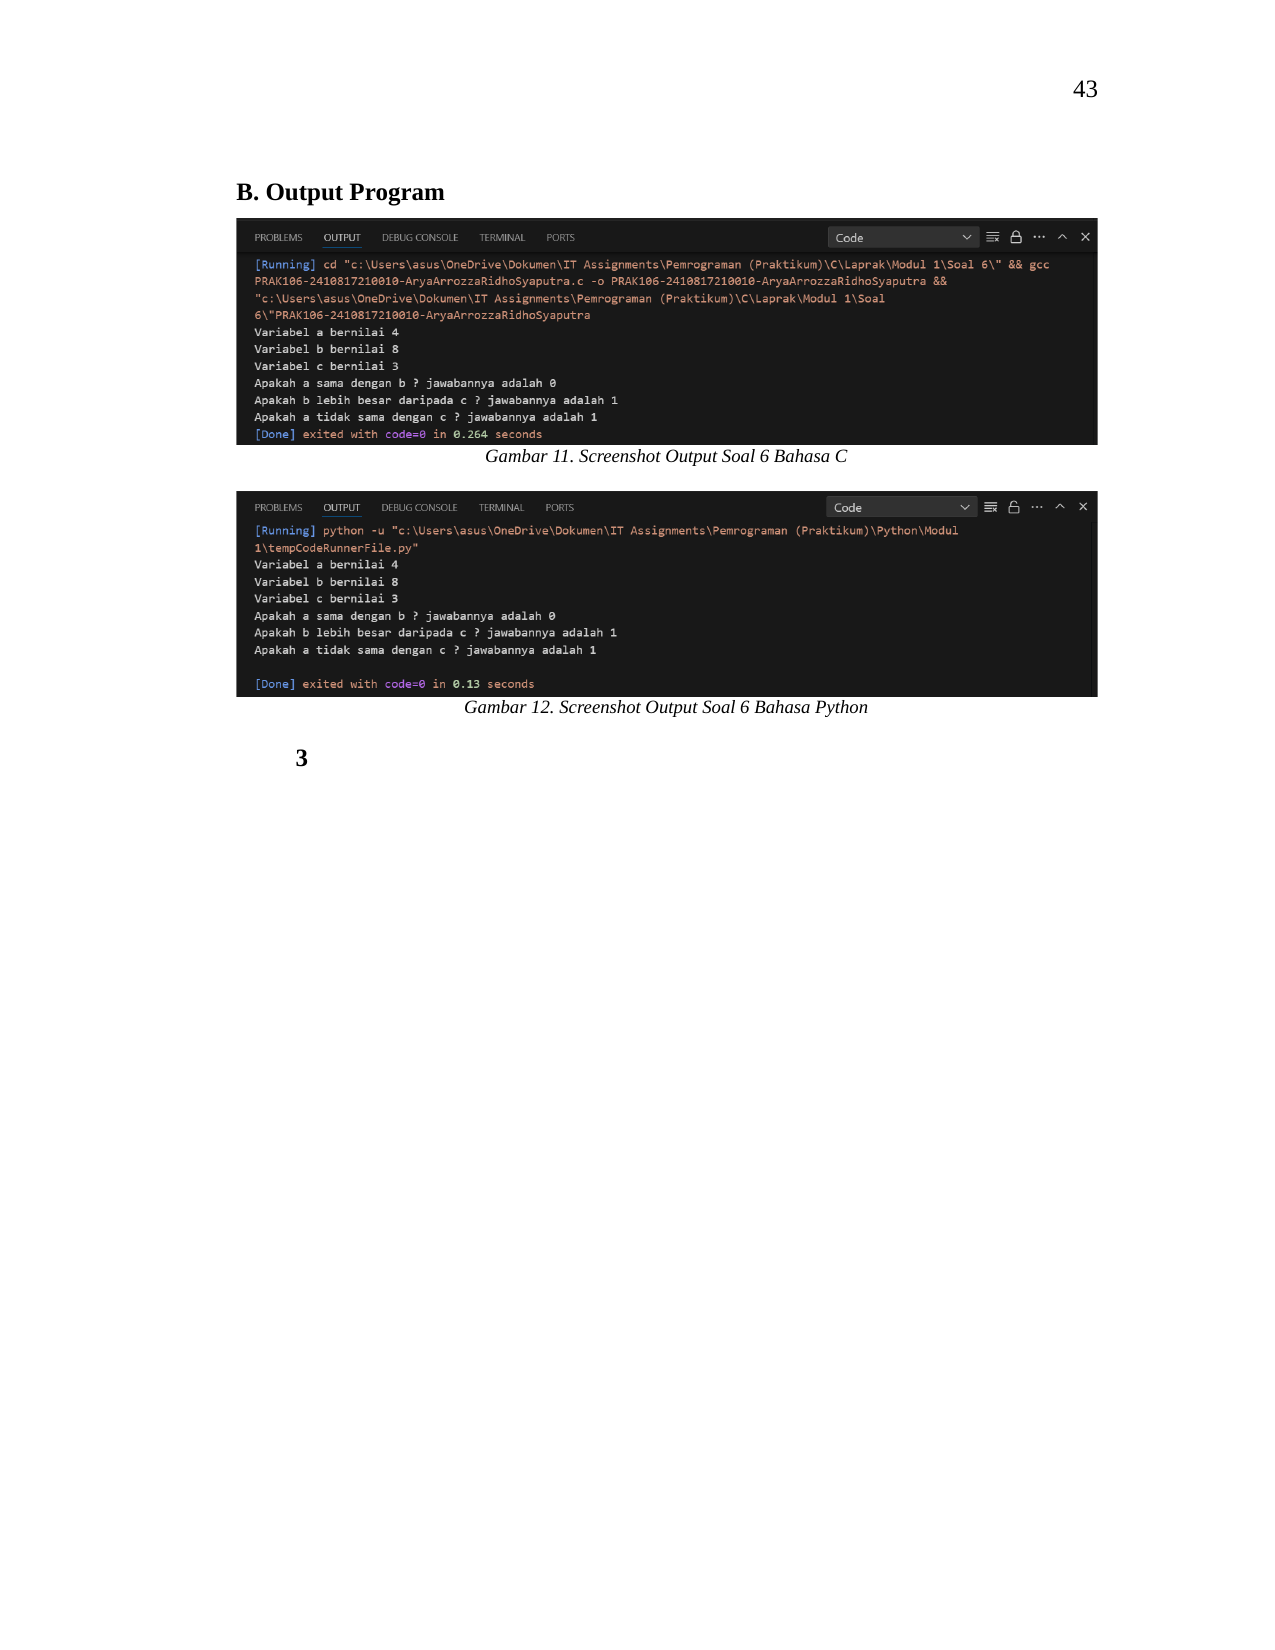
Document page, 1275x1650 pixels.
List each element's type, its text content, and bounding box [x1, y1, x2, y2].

subtitle B. Output Program [236, 177, 1098, 206]
text Gambar 11. Screenshot Output Soal 6 Bahasa C [236, 445, 1098, 466]
picture [236, 491, 1098, 697]
text Gambar 12. Screenshot Output Soal 6 Bahasa Python [236, 697, 1098, 718]
picture [236, 218, 1098, 445]
